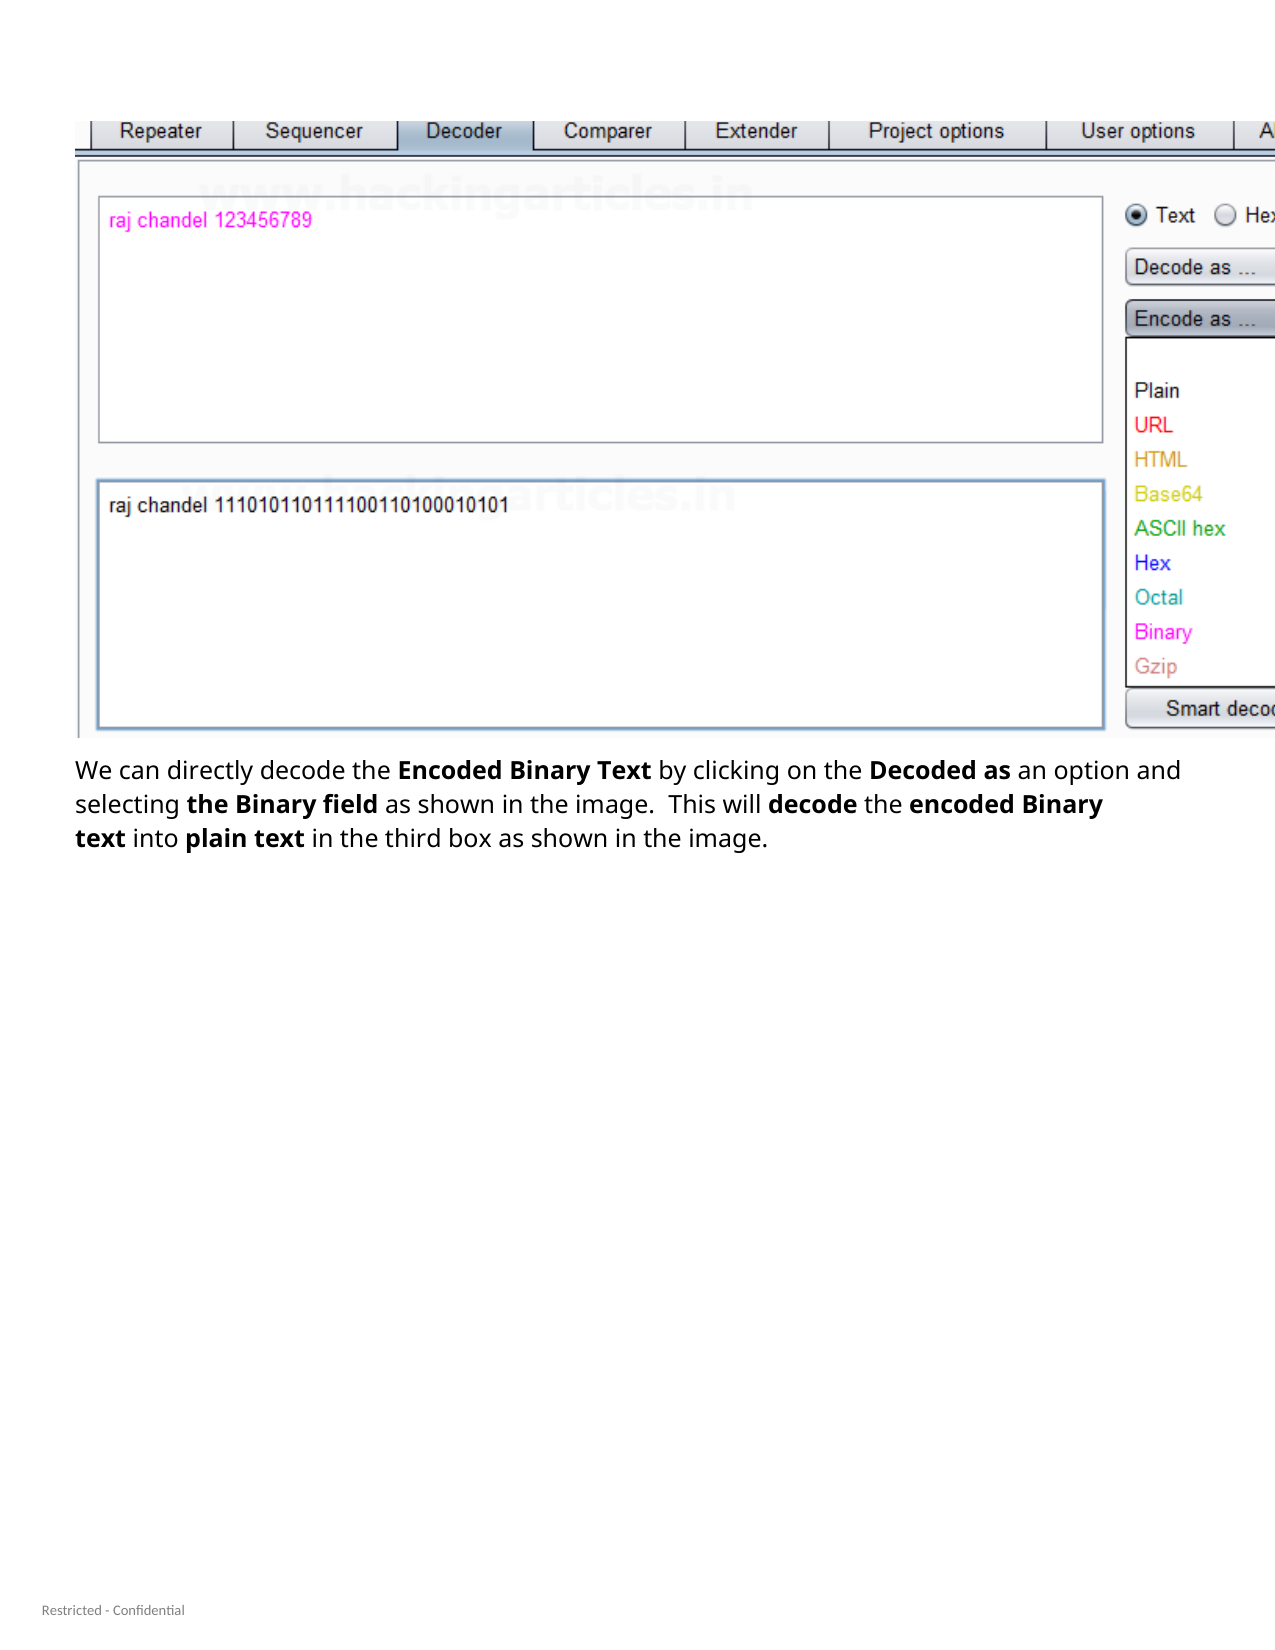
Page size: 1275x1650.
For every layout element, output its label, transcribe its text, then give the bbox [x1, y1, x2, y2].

text We can directly decode the Encoded Binary Text by clicking on the Decoded as an option and selecting the Binary field as shown in the image. This will decode the encoded Binary text into plain text in the third box as shown in the image. [75, 753, 1200, 855]
picture [75, 121, 1275, 738]
